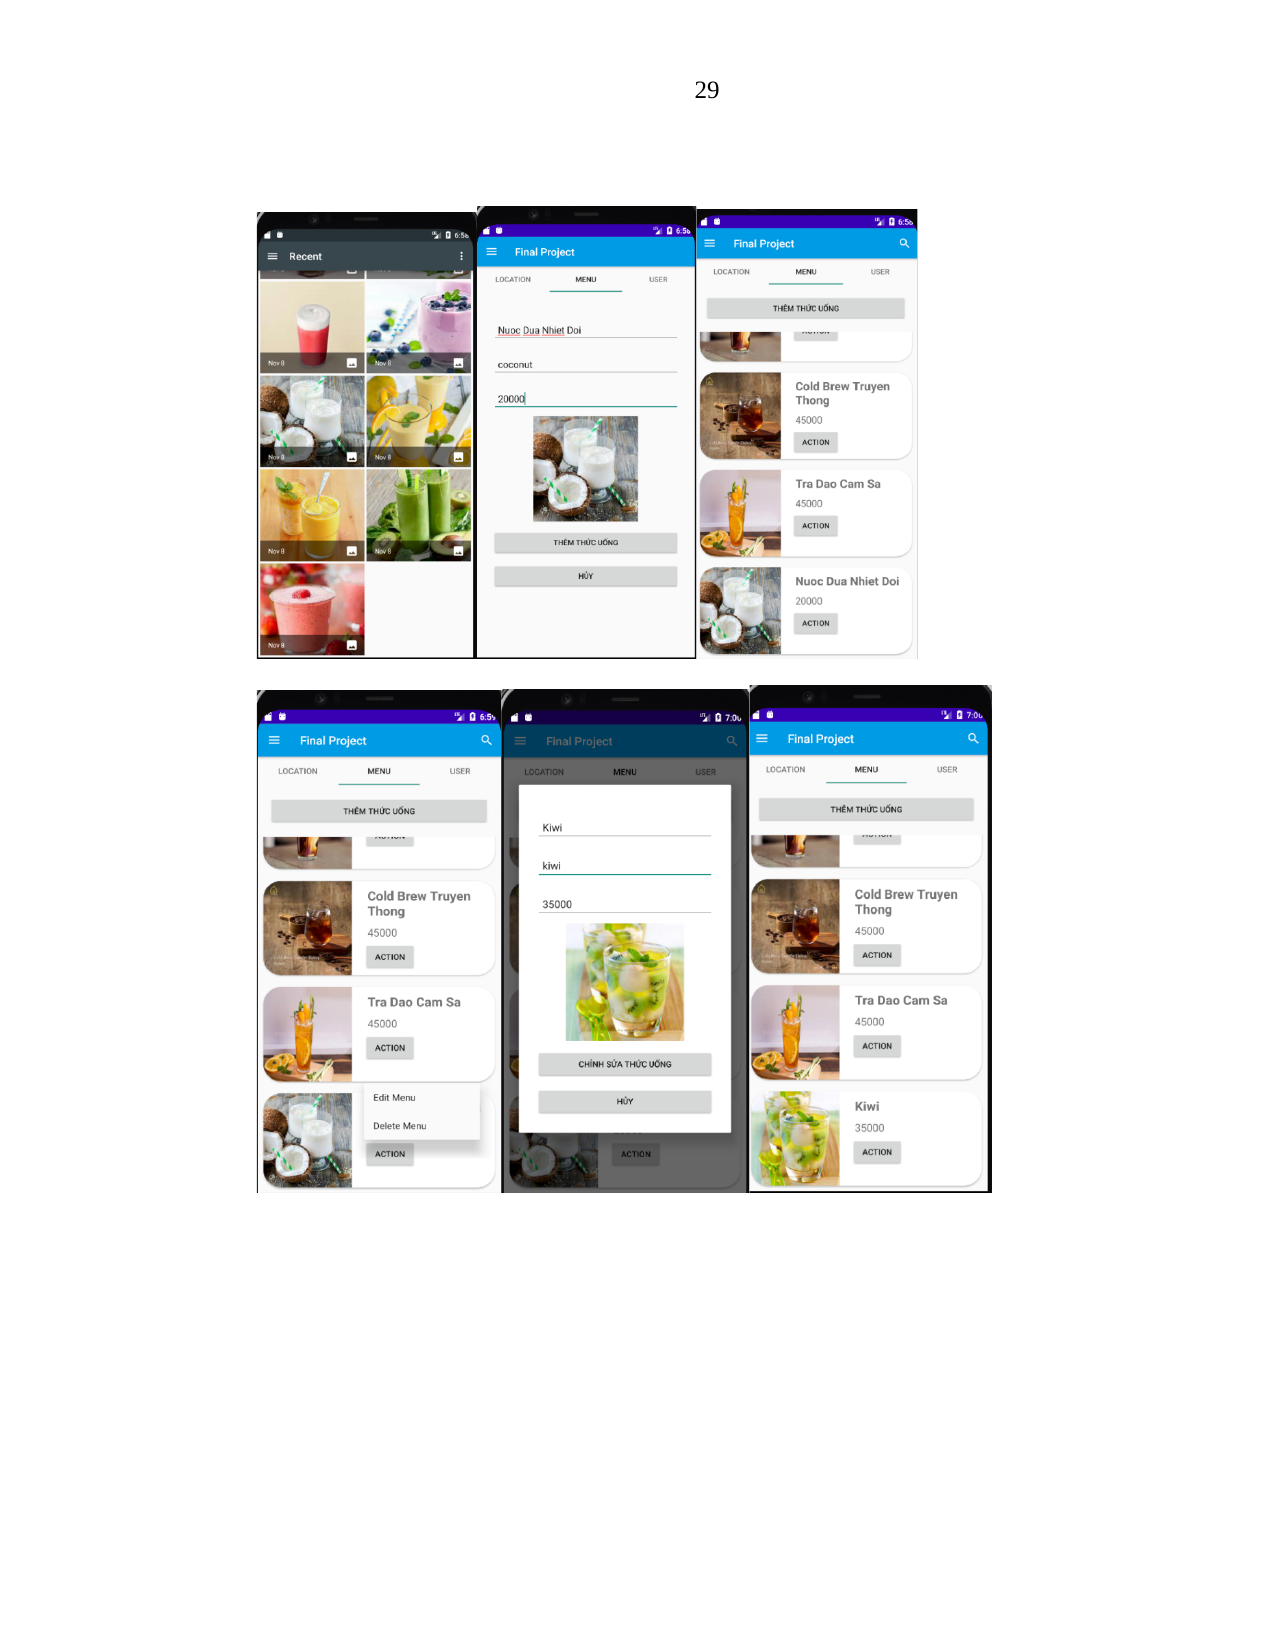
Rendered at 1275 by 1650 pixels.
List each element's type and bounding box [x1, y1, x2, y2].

picture [555, 249, 567, 256]
picture [256, 206, 918, 659]
picture [256, 685, 992, 1193]
picture [531, 248, 537, 255]
picture [775, 242, 786, 248]
picture [747, 240, 756, 247]
